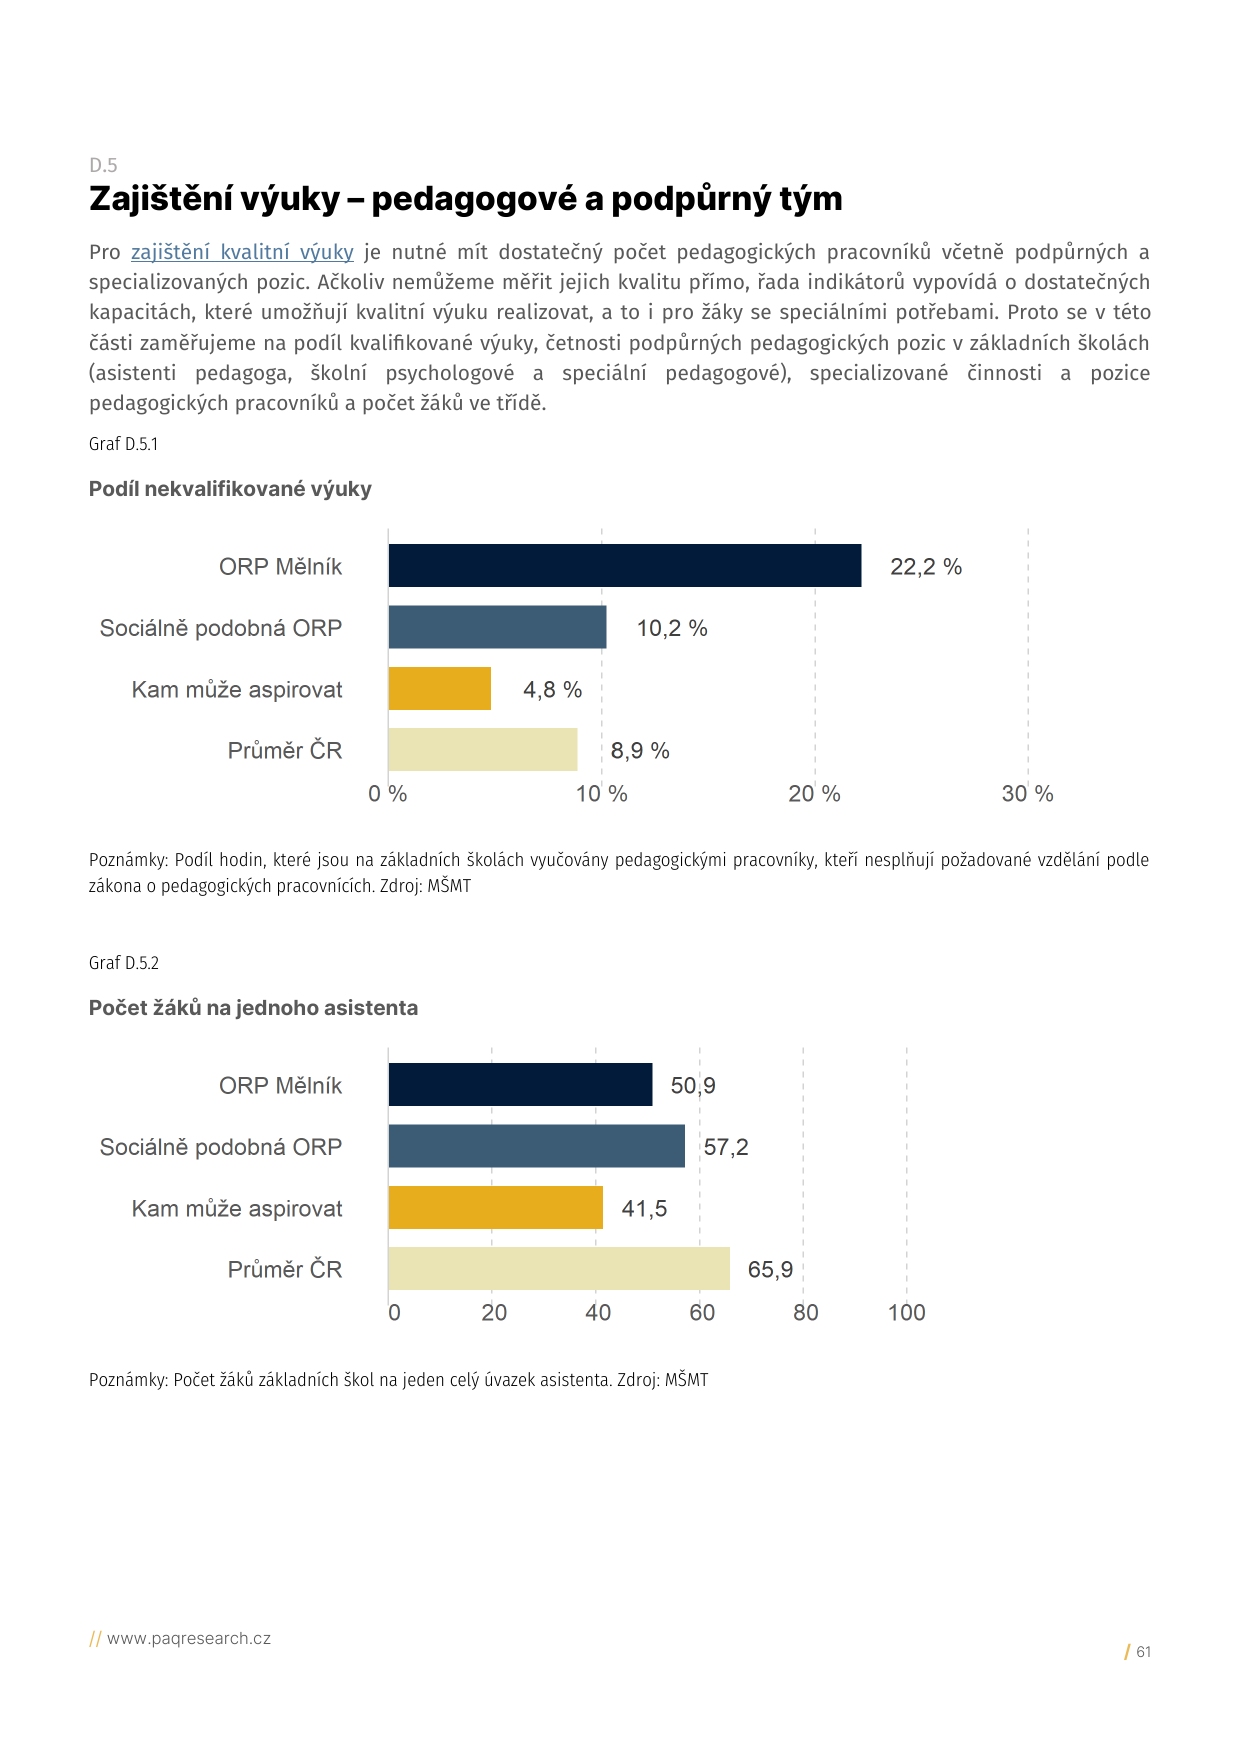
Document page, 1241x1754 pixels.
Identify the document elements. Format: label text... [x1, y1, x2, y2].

picture [88, 1020, 1139, 1352]
text Počet žáků na jednoho asistenta [89, 990, 1152, 1020]
text Poznámky: Podíl hodin, které jsou na základních školách vyučovány pedagogickými pracovníky, kteří nesplňují požadované vzdělání podle zákona o pedagogických pracovnících. Zdroj: MŠMT [89, 849, 1152, 898]
text Pro zajištění kvalitní výuky je nutné mít dostatečný počet pedagogických pracovníků včetně podpůrných a specializovaných pozic. Ačkoliv nemůžeme měřit jejich kvalitu přímo, řada indikátorů vypovídá o dostatečných kapacitách, které umožňují kvalitní výuku realizovat, a to i pro žáky se speciálními potřebami. Proto se v této části zaměřujeme na podíl kvalifikované výuky, četnosti podpůrných pedagogických pozic v základních školách (asistenti pedagoga, školní psychologové a speciální pedagogové), specializované činnosti a pozice pedagogických pracovníků a počet žáků ve třídě. [89, 235, 1152, 416]
text Podíl nekvalifikované výuky [89, 471, 1152, 501]
text D.5 [89, 148, 1152, 178]
picture [88, 501, 1139, 833]
subtitle Zajištění výuky – pedagogové a podpůrný tým [89, 178, 1152, 218]
text Poznámky: Počet žáků základních škol na jeden celý úvazek asistenta. Zdroj: MŠMT [89, 1368, 1152, 1391]
text Graf D.5.2 [89, 952, 1152, 974]
text Graf D.5.1 [89, 433, 1152, 455]
